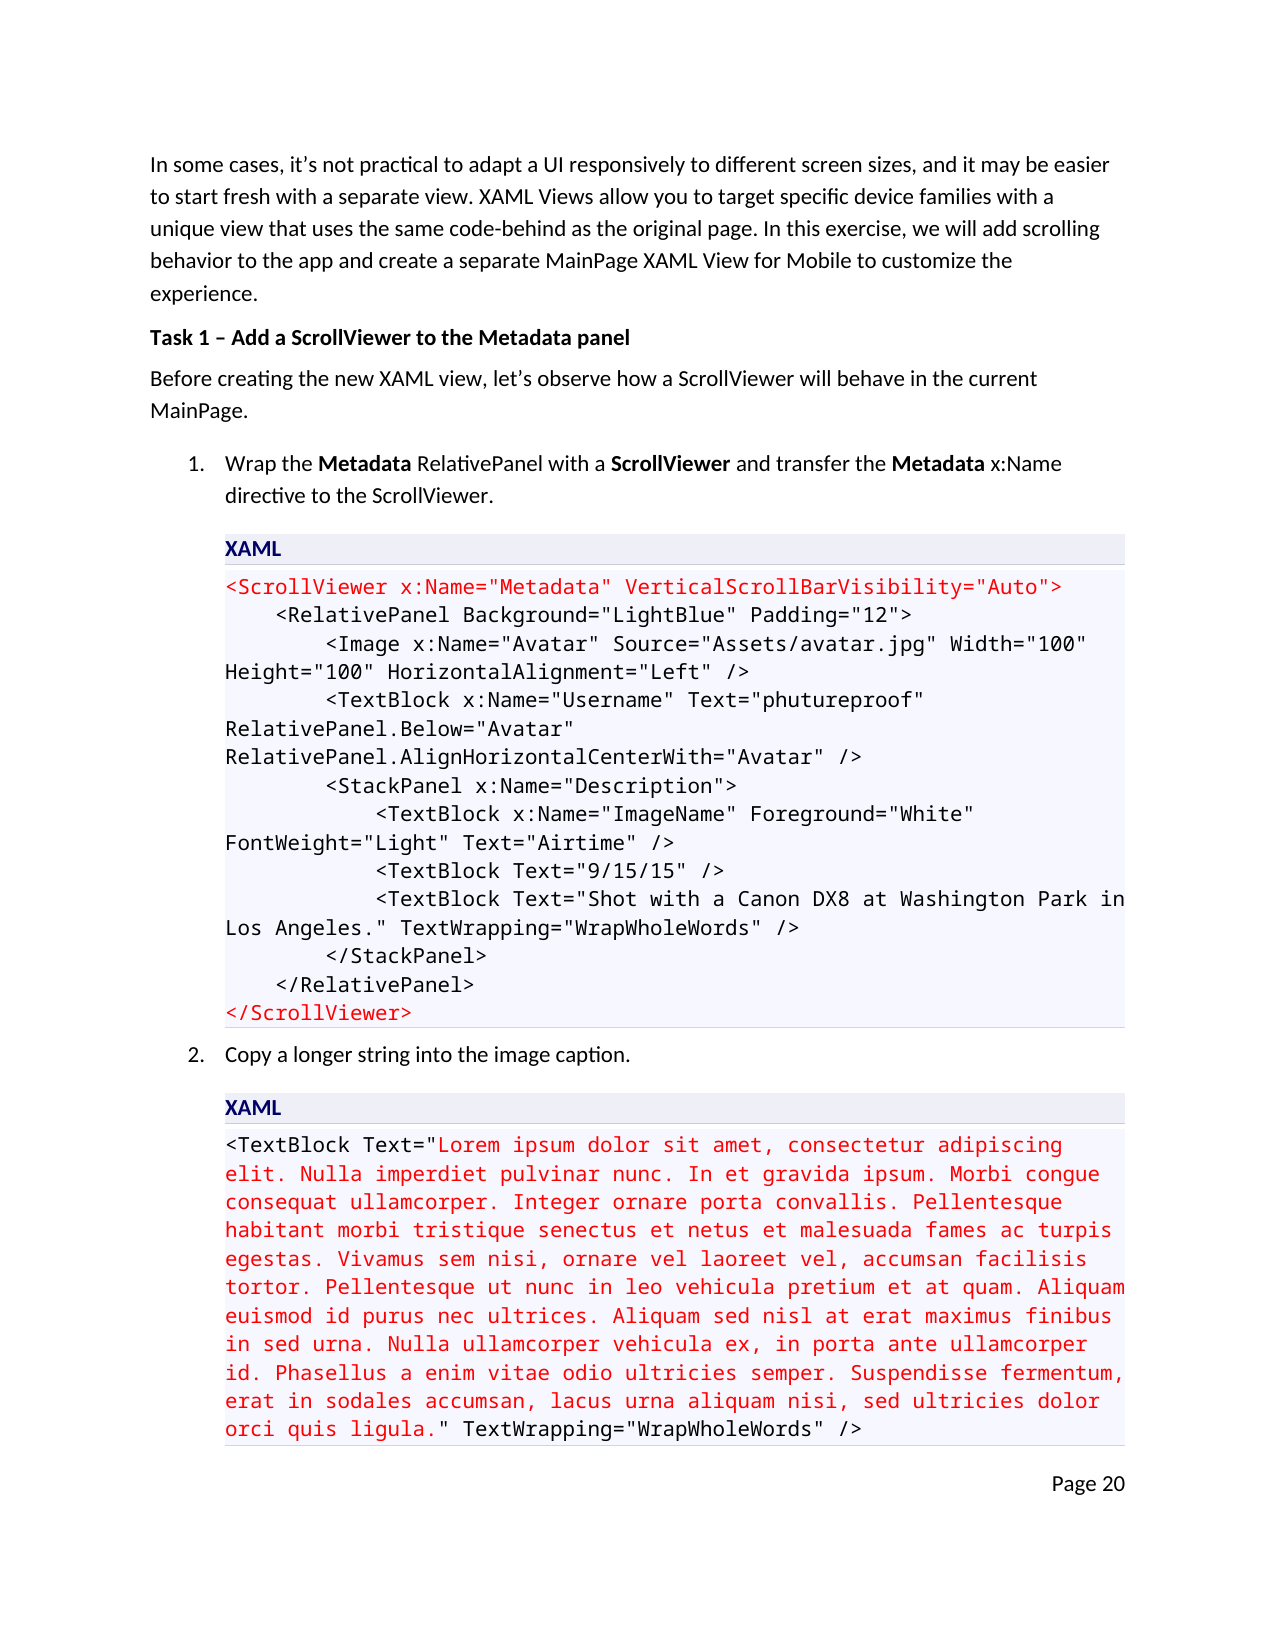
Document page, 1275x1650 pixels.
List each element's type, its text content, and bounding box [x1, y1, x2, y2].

text <TextBlock x:Name="Username" Text="phutureproof" RelativePanel.Below="Avatar" RelativePanel.AlignHorizontalCenterWith="Avatar" /> [225, 683, 1125, 768]
text XAML [225, 1093, 1125, 1123]
list Wrap the Metadata RelativePanel with a ScrollViewer and transfer the Metadata x:Name directive to the ScrollViewer. [187, 449, 1125, 509]
text Task 1 – Add a ScrollViewer to the Metadata panel [150, 323, 1125, 351]
text <RelativePanel Background="LightBlue" Padding="12"> [225, 598, 1125, 626]
text In some cases, it’s not practical to adapt a UI responsively to different screen sizes, and it may be easier to start fresh with a separate view. XAML Views allow you to target specific device families with a unique view that uses the same code-behind as the original page. In this exercise, we will add scrolling behavior to the app and create a separate MainPage XAML View for Mobile to customize the experience. [150, 150, 1125, 307]
text Copy a longer string into the image caption. [187, 1040, 1125, 1068]
text <StackPanel x:Name="Description"> [225, 768, 1125, 797]
text </StackPanel> [225, 939, 1125, 967]
text <TextBlock Text="9/15/15" /> [225, 853, 1125, 882]
text <TextBlock Text="Lorem ipsum dolor sit amet, consectetur adipiscing elit. Nulla imperdiet pulvinar nunc. In et gravida ipsum. Morbi congue consequat ullamcorper. Integer ornare porta convallis. Pellentesque habitant morbi tristique senectus et netus et malesuada fames ac turpis egestas. Vivamus sem nisi, ornare vel laoreet vel, accumsan facilisis tortor. Pellentesque ut nunc in leo vehicula pretium et at quam. Aliquam euismod id purus nec ultrices. Aliquam sed nisl at erat maximus finibus in sed urna. Nulla ullamcorper vehicula ex, in porta ante ullamcorper id. Phasellus a enim vitae odio ultricies semper. Suspendisse fermentum, erat in sodales accumsan, lacus urna aliquam nisi, sed ultricies dolor orci quis ligula." TextWrapping="WrapWholeWords" /> [225, 1129, 1125, 1445]
text <ScrollViewer x:Name="Metadata" VerticalScrollBarVisibility="Auto"> [225, 570, 1125, 598]
text XAML [225, 534, 1125, 564]
text Before creating the new XAML view, let’s observe how a ScrollViewer will behave in the current MainPage. [150, 364, 1125, 424]
text <TextBlock Text="Shot with a Canon DX8 at Washington Park in Los Angeles." TextWrapping="WrapWholeWords" /> [225, 882, 1125, 939]
text <TextBlock x:Name="ImageName" Foreground="White" FontWeight="Light" Text="Airtime" /> [225, 797, 1125, 853]
text <Image x:Name="Avatar" Source="Assets/avatar.jpg" Width="100" Height="100" HorizontalAlignment="Left" /> [225, 626, 1125, 683]
text </RelativePanel> [225, 967, 1125, 996]
text </ScrollViewer> [225, 996, 1125, 1027]
